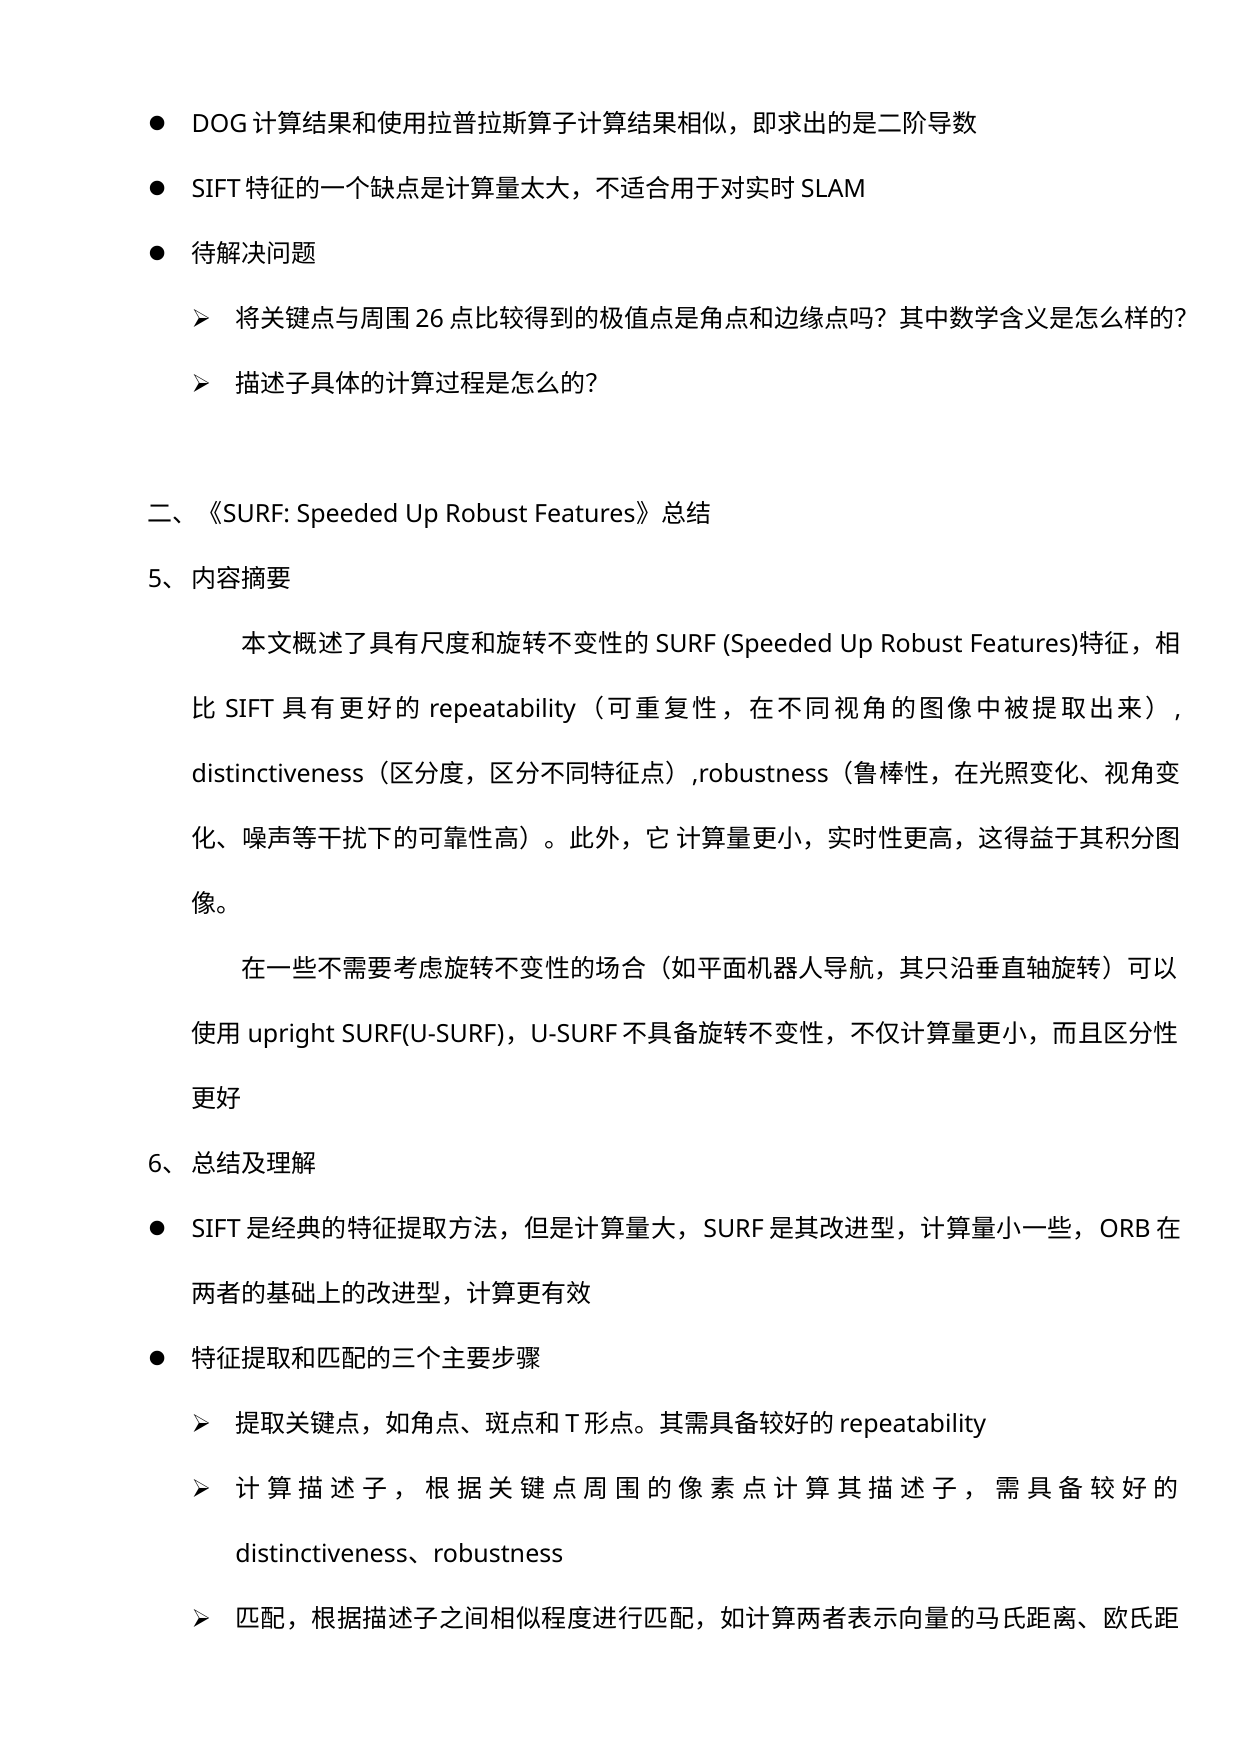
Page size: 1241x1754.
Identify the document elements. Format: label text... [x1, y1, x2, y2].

list 在一些不需要考虑旋转不变性的场合（如平面机器人导航，其只沿垂直轴旋转）可以使用upright SURF(U-SURF)，U-SURF不具备旋转不变性，不仅计算量更小，而且区分性更好 [191, 934, 1181, 1129]
list 特征提取和匹配的三个主要步骤 [148, 1324, 1181, 1389]
list SIFT是经典的特征提取方法，但是计算量大，SURF是其改进型，计算量小一些，ORB在两者的基础上的改进型，计算更有效 [148, 1194, 1181, 1324]
list 计算描述子，根据关键点周围的像素点计算其描述子，需具备较好的distinctiveness、robustness [191, 1454, 1181, 1584]
list 内容摘要 [148, 544, 1181, 609]
list 将关键点与周围26点比较得到的极值点是角点和边缘点吗？其中数学含义是怎么样的？ [191, 284, 1181, 349]
list 提取关键点，如角点、斑点和T形点。其需具备较好的repeatability [191, 1389, 1181, 1454]
list 待解决问题 [148, 219, 1181, 284]
list 本文概述了具有尺度和旋转不变性的SURF (Speeded Up Robust Features)特征，相比SIFT具有更好的repeatability（可重复性，在不同视角的图像中被提取出来）, distinctiveness（区分度，区分不同特征点）,robustness（鲁棒性，在光照变化、视角变化、噪声等干扰下的可靠性高）。此外，它 计算量更小，实时性更高，这得益于其积分图像。 [191, 609, 1181, 934]
list DOG计算结果和使用拉普拉斯算子计算结果相似，即求出的是二阶导数 [148, 89, 1181, 154]
list 描述子具体的计算过程是怎么的？ [191, 349, 1181, 414]
list 《SURF: Speeded Up Robust Features》总结 [148, 479, 1181, 544]
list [191, 1584, 1181, 1649]
list 总结及理解 [148, 1129, 1181, 1194]
list SIFT特征的一个缺点是计算量太大，不适合用于对实时SLAM [148, 154, 1181, 219]
